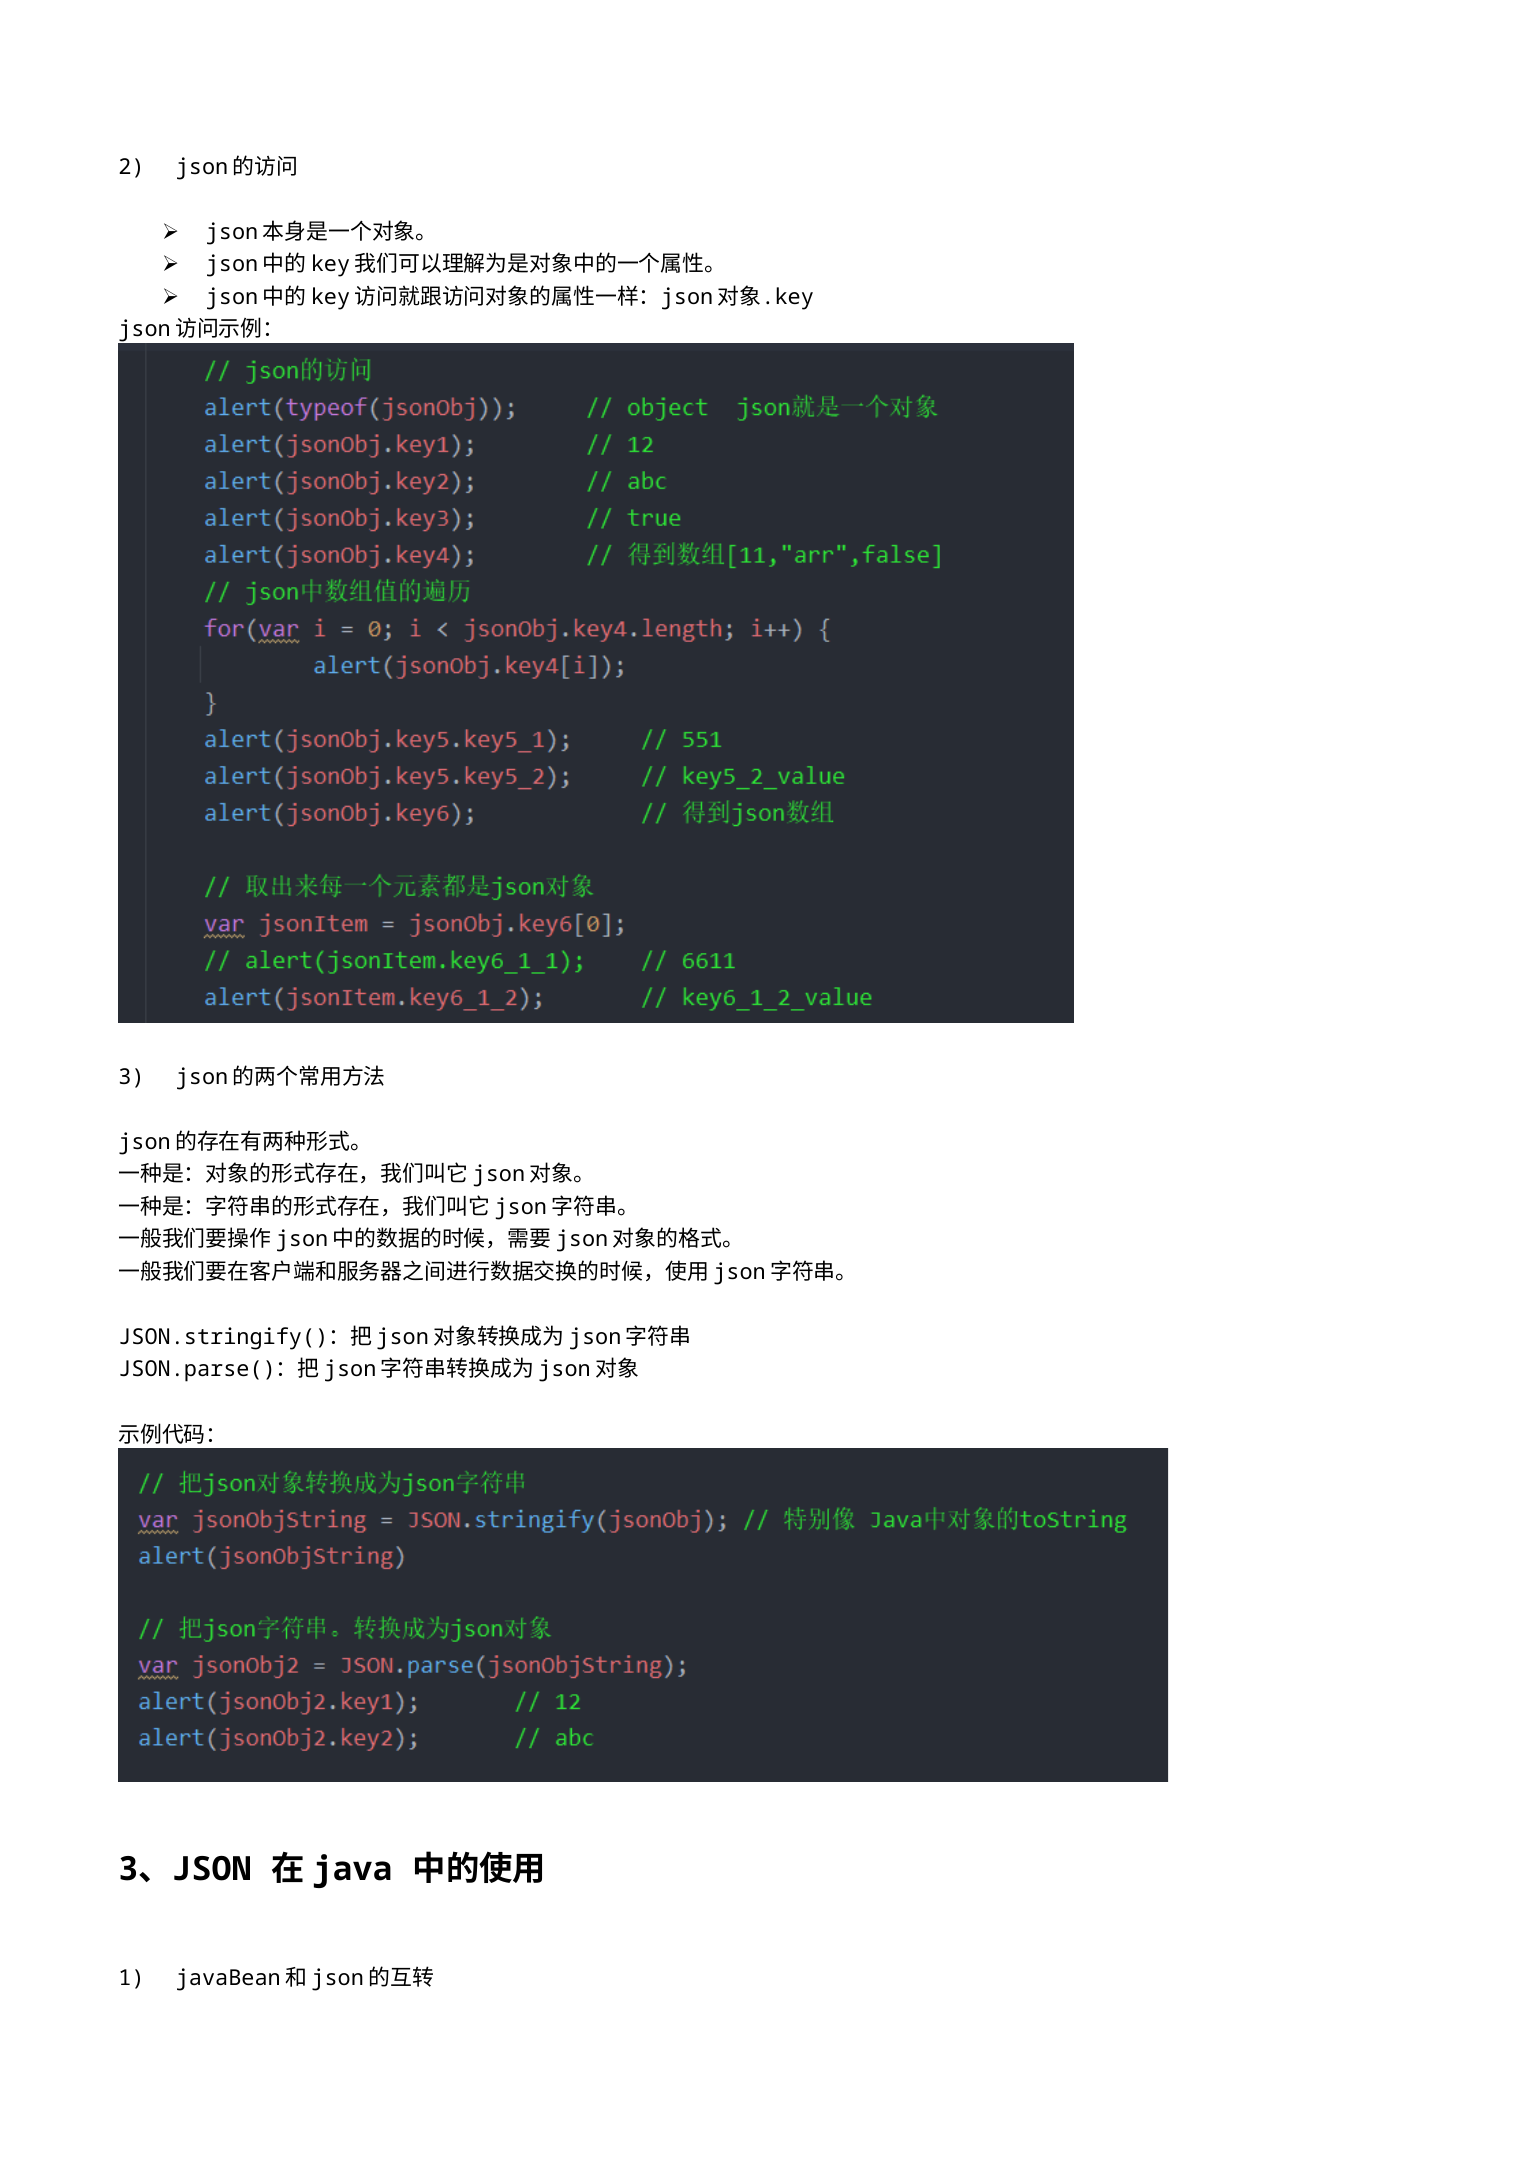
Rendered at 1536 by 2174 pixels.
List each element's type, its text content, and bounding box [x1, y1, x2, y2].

picture [118, 1448, 1169, 1782]
text json访问示例： [118, 311, 1417, 344]
text 一般我们要在客户端和服务器之间进行数据交换的时候，使用json字符串。 [118, 1254, 1417, 1286]
list json本身是一个对象。 [162, 214, 1417, 246]
list json中的key访问就跟访问对象的属性一样：json对象.key [162, 279, 1417, 311]
list json的访问 [118, 149, 1417, 181]
list json的两个常用方法 [118, 1059, 1417, 1091]
list javaBean和json的互转 [118, 1960, 1417, 1993]
text 一种是：对象的形式存在，我们叫它json对象。 [118, 1156, 1417, 1189]
text JSON.stringify()：把json对象转换成为json字符串 [118, 1319, 1417, 1351]
text JSON.parse()：把json字符串转换成为json对象 [118, 1351, 1417, 1384]
text 一般我们要操作json中的数据的时候，需要json对象的格式。 [118, 1221, 1417, 1254]
text json的存在有两种形式。 [118, 1124, 1417, 1156]
text 示例代码： [118, 1416, 1417, 1449]
picture [118, 343, 1074, 1023]
subtitle JSON 在 java 中的使用 [118, 1833, 1417, 1898]
text 一种是：字符串的形式存在，我们叫它json字符串。 [118, 1189, 1417, 1221]
list json中的key我们可以理解为是对象中的一个属性。 [162, 246, 1417, 279]
